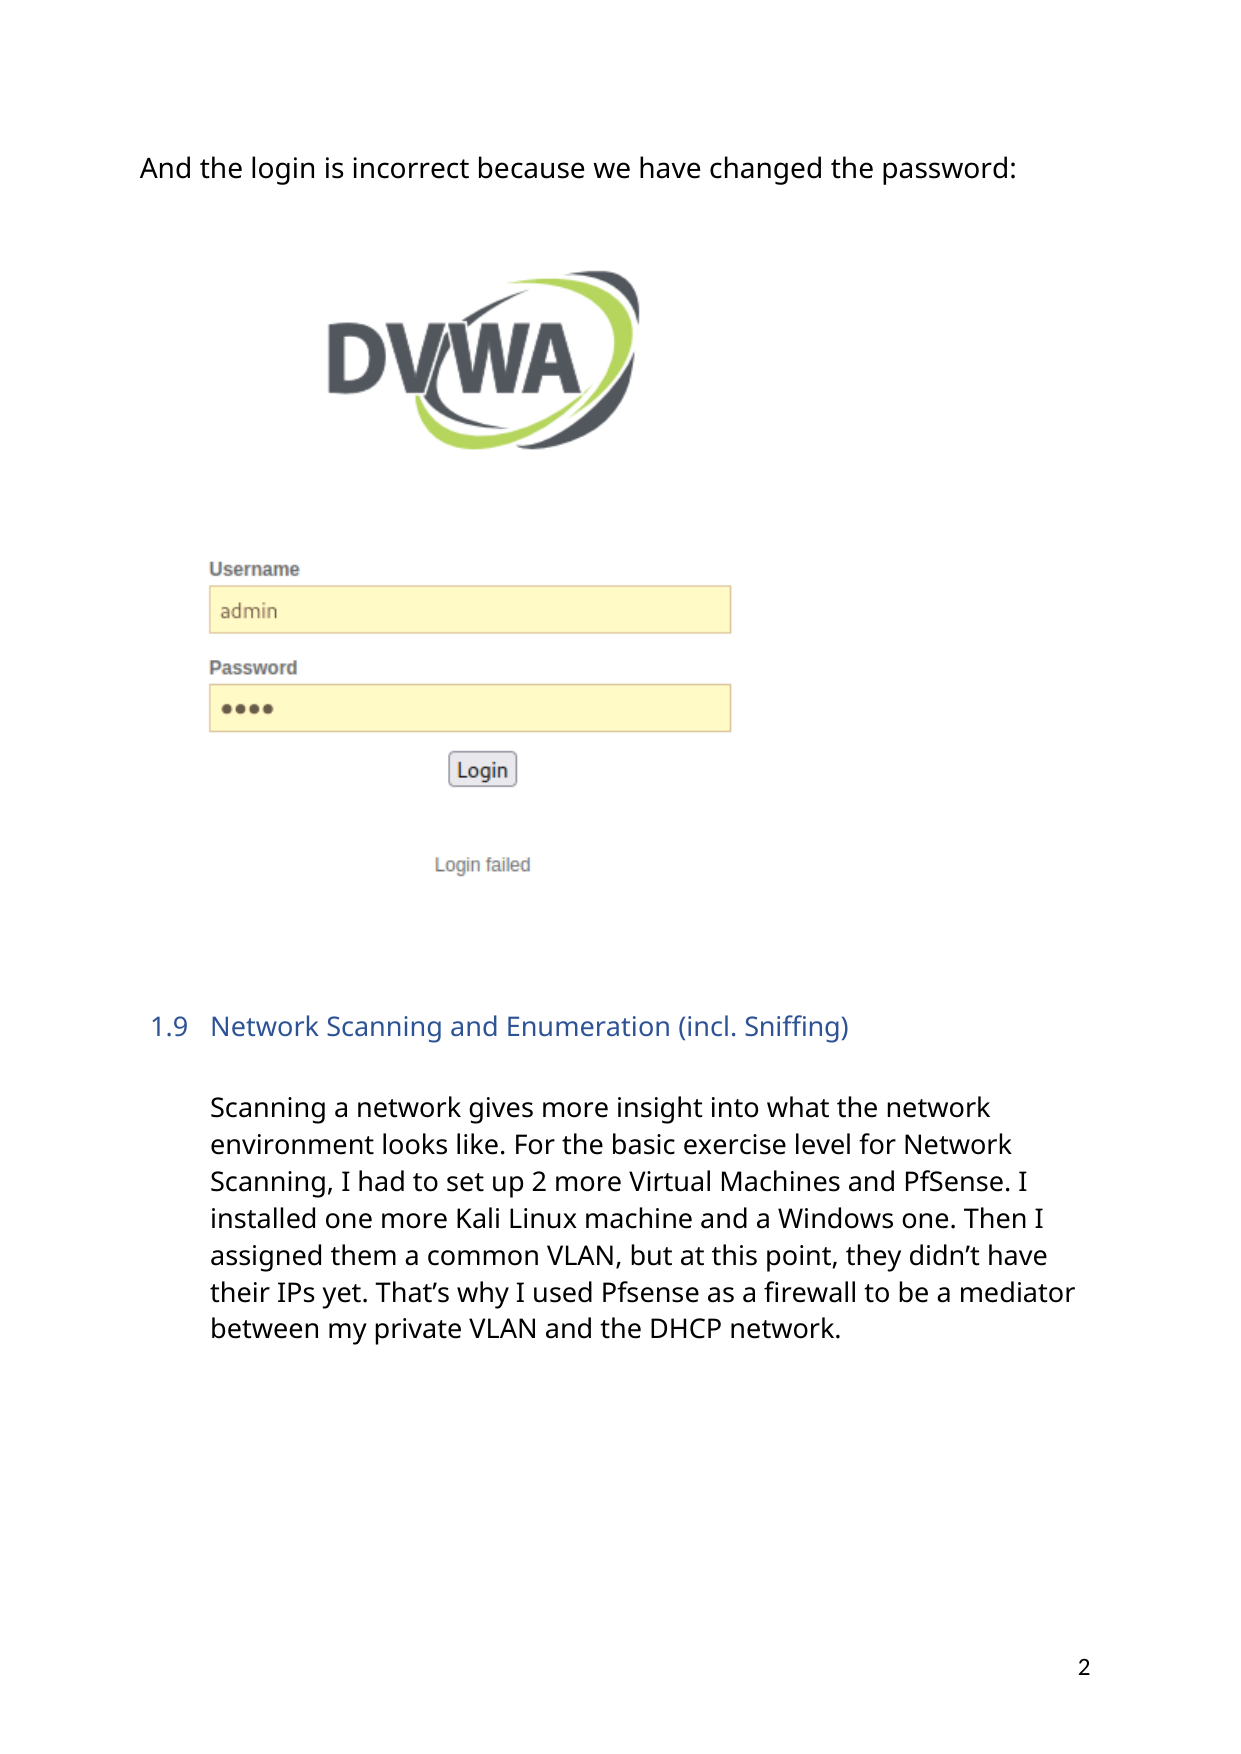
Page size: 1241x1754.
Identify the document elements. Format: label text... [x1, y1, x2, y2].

picture [150, 215, 816, 942]
text Scanning a network gives more insight into what the network environment looks like. For the basic exercise level for Network Scanning, I had to set up 2 more Virtual Machines and PfSense. I installed one more Kali Linux machine and a Windows one. Then I assigned them a common VLAN, but at this point, they didn’t have their IPs yet. That’s why I used Pfsense as a firewall to be a mediator between my private VLAN and the DHCP network. [210, 1089, 1101, 1347]
text And the login is incorrect because we have changed the password: [139, 148, 1101, 186]
list Network Scanning and Enumeration (incl. Sniffing) [150, 1007, 1101, 1044]
